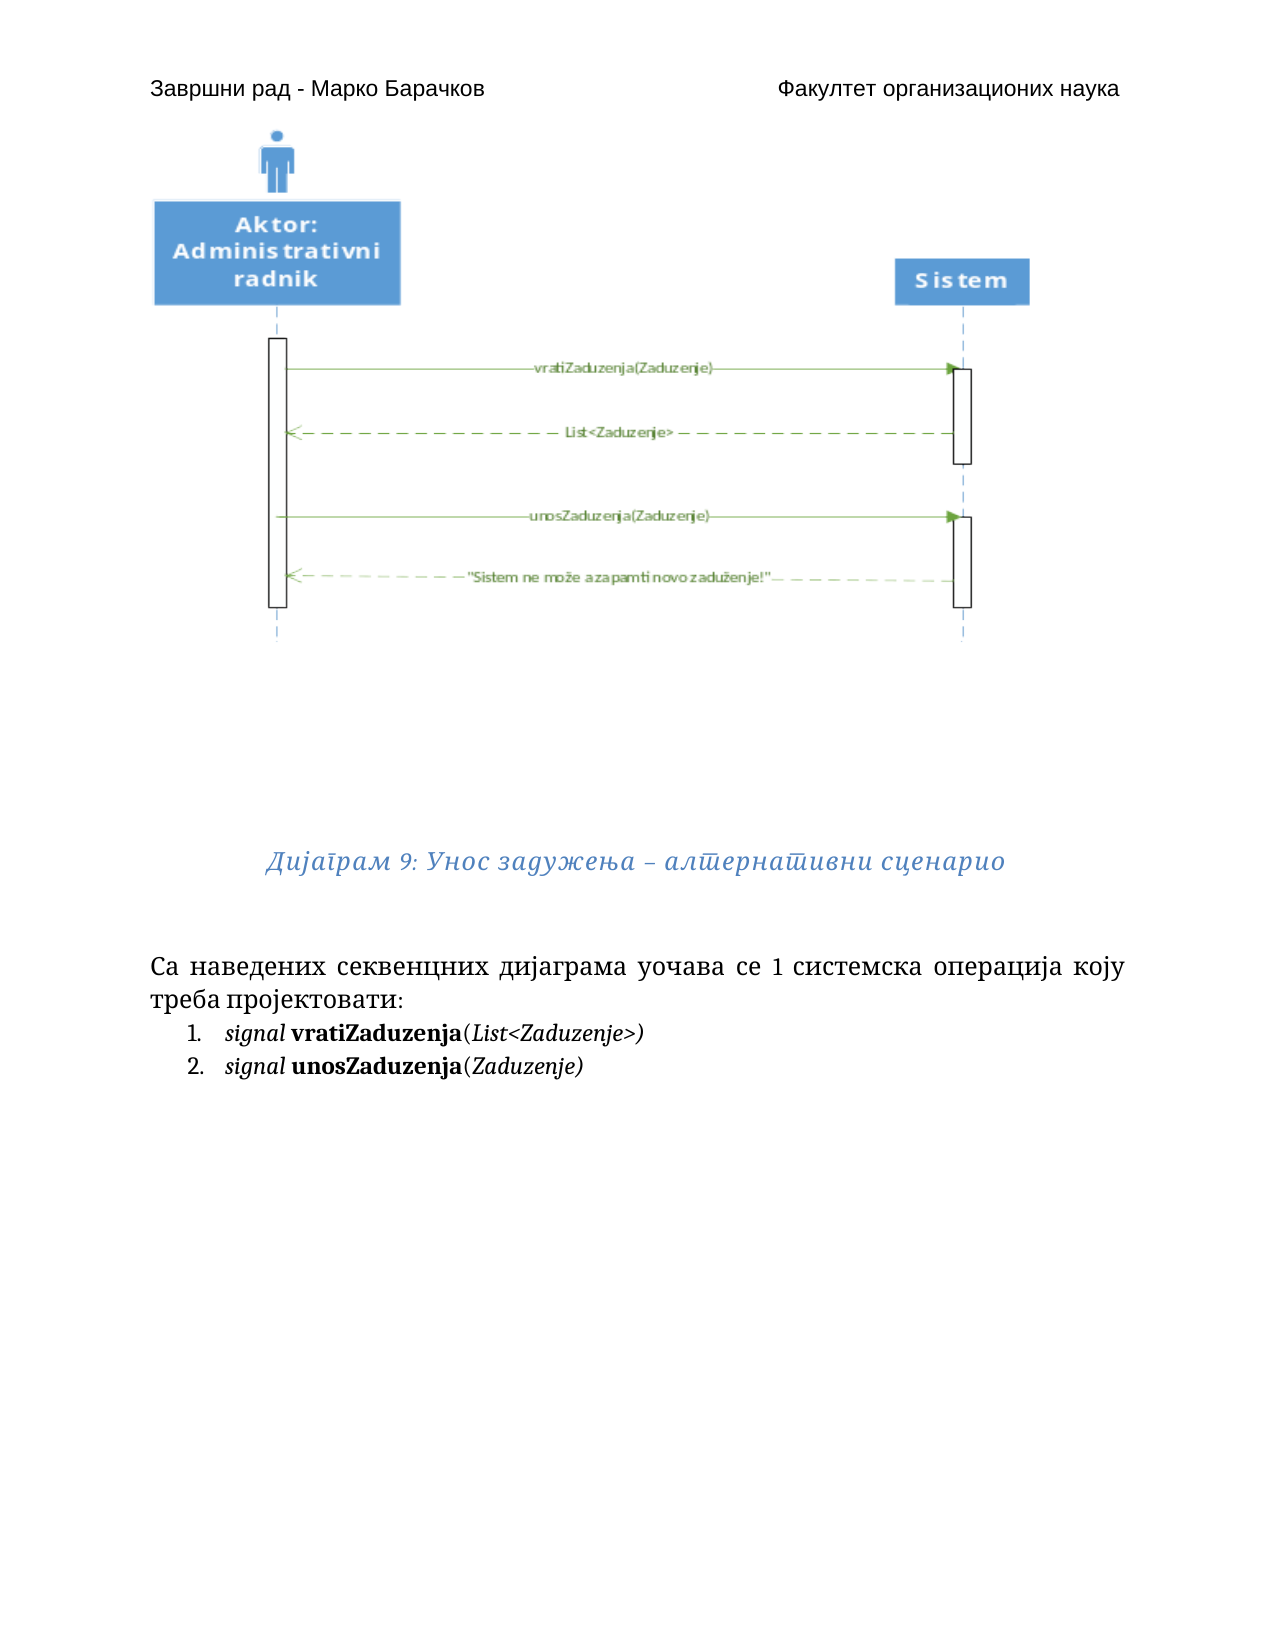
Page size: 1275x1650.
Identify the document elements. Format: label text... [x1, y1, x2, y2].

subtitle Дијаграм 9: Унос задужења – алтернативни сценарио [150, 848, 1125, 876]
list signal unosZaduzenja(Zaduzenje) [187, 1052, 1125, 1080]
text Са наведених секвенцних дијаграма уочава се 1 системска операција коју треба пројектовати: [150, 953, 1125, 1014]
list signal vratiZaduzenja(List<Zaduzenje>) [187, 1019, 1125, 1047]
